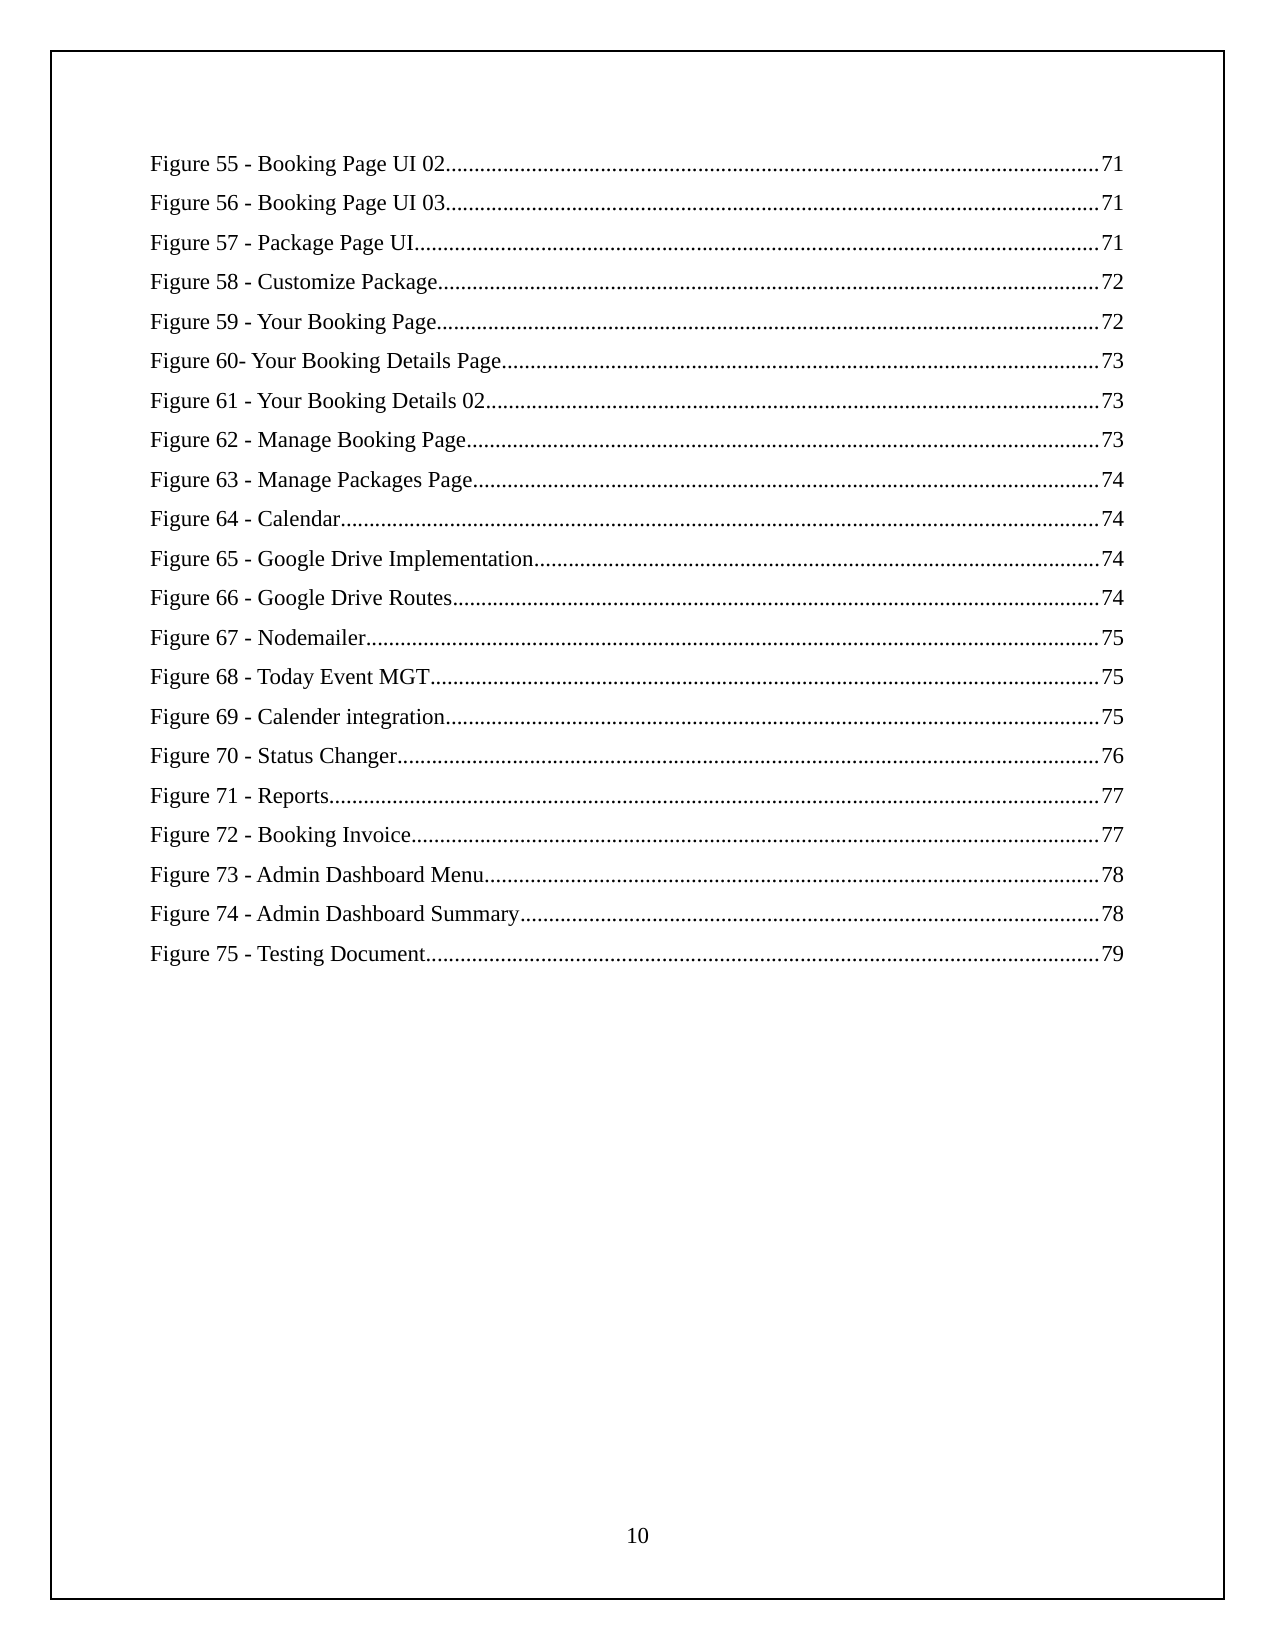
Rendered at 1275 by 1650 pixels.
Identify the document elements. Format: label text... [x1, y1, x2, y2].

text Figure 62 - Manage Booking Page 73 [150, 426, 1125, 453]
text Figure 59 - Your Booking Page 72 [150, 308, 1125, 334]
text Figure 73 - Admin Dashboard Menu 78 [150, 861, 1125, 887]
text Figure 63 - Manage Packages Page 74 [150, 466, 1125, 492]
text Figure 64 - Calendar 74 [150, 505, 1125, 532]
text Figure 67 - Nodemailer 75 [150, 624, 1125, 650]
text Figure 74 - Admin Dashboard Summary 78 [150, 900, 1125, 926]
text Figure 61 - Your Booking Details 02 73 [150, 387, 1125, 413]
text Figure 68 - Today Event MGT 75 [150, 663, 1125, 689]
text Figure 60- Your Booking Details Page 73 [150, 347, 1125, 374]
text Figure 71 - Reports 77 [150, 782, 1125, 808]
text Figure 57 - Package Page UI 71 [150, 229, 1125, 255]
text Figure 65 - Google Drive Implementation 74 [150, 545, 1125, 571]
text Figure 75 - Testing Document 79 [150, 939, 1125, 966]
text Figure 69 - Calender integration 75 [150, 703, 1125, 729]
text Figure 72 - Booking Invoice 77 [150, 821, 1125, 847]
text Figure 58 - Customize Package 72 [150, 268, 1125, 295]
text Figure 70 - Status Changer 76 [150, 742, 1125, 768]
text Figure 55 - Booking Page UI 02 71 [150, 150, 1125, 176]
text Figure 56 - Booking Page UI 03 71 [150, 189, 1125, 216]
text Figure 66 - Google Drive Routes 74 [150, 584, 1125, 611]
